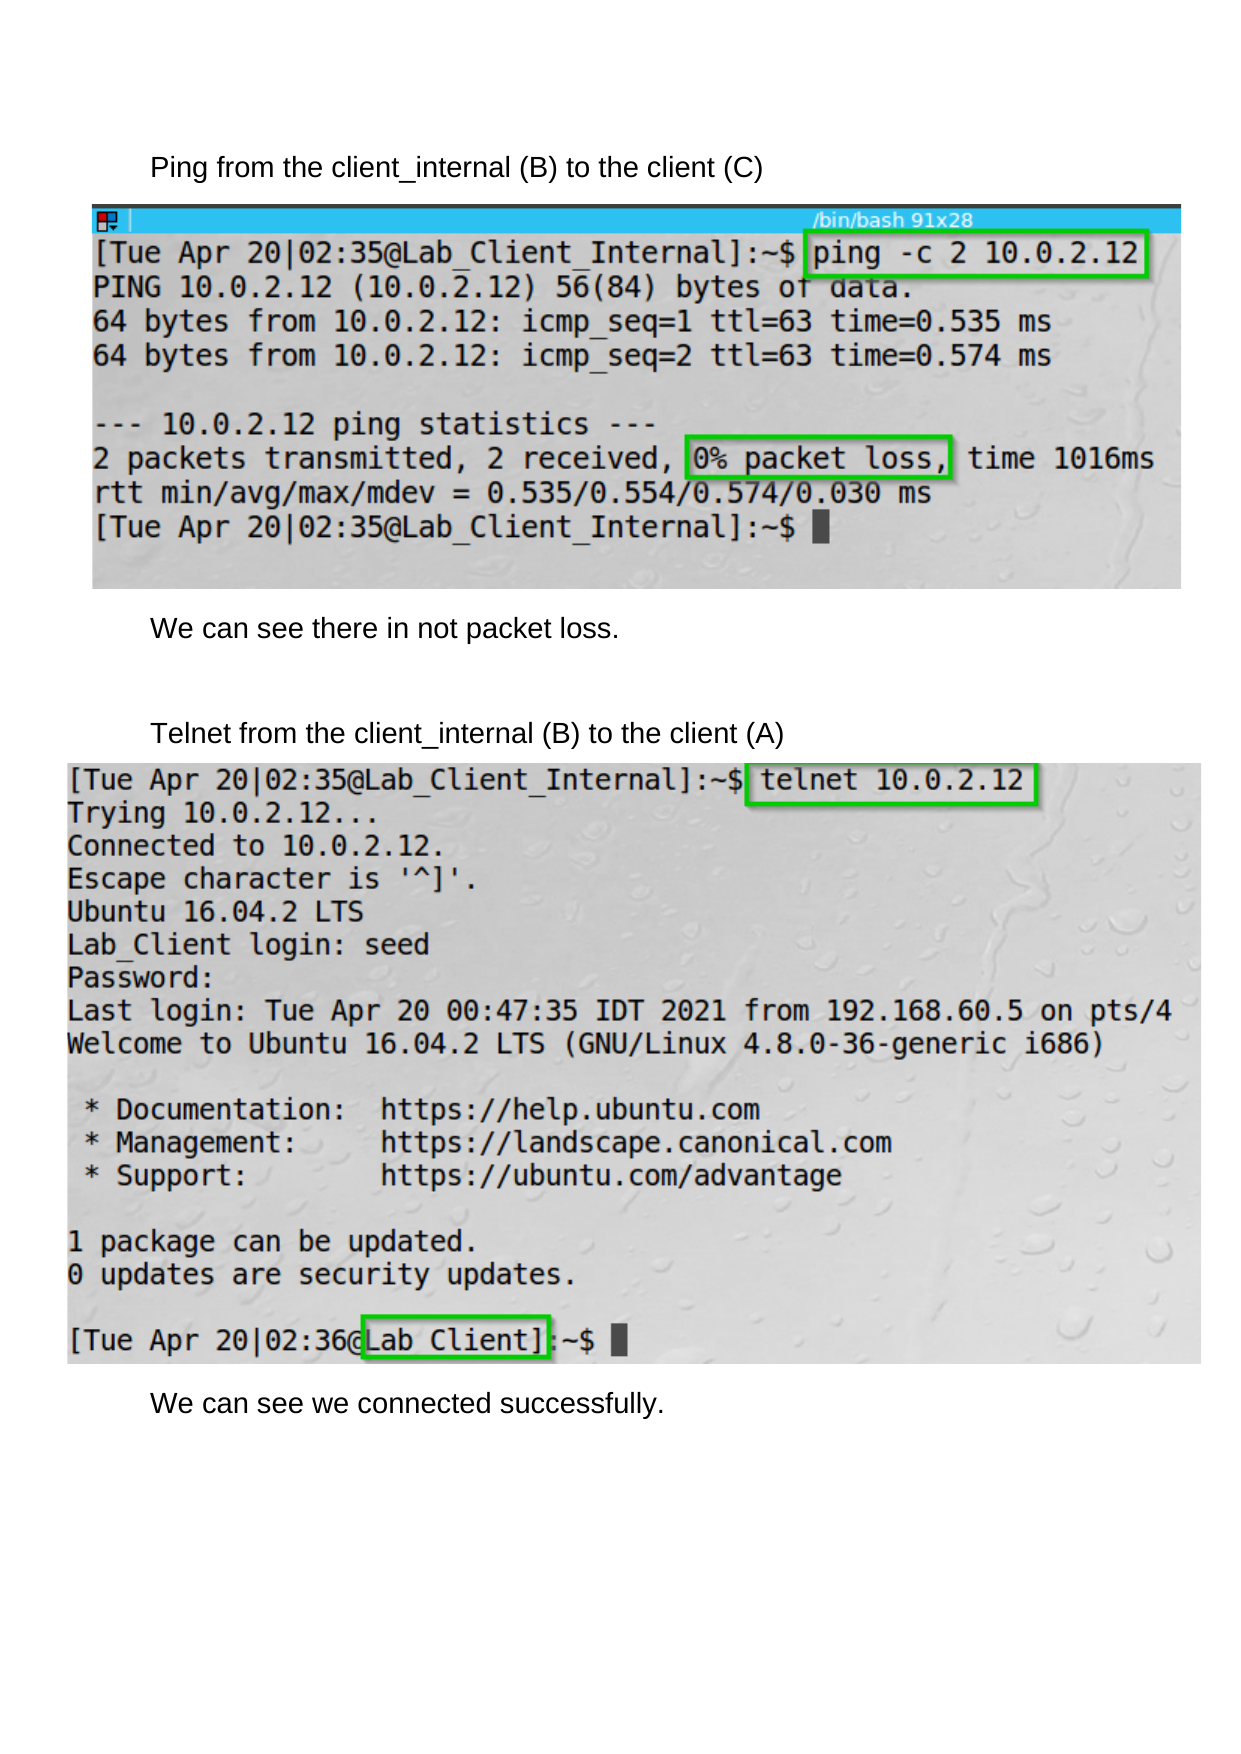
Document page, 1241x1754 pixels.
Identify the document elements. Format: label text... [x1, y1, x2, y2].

text We can see there in not packet loss. [150, 589, 1090, 644]
text Ping from the client_internal (B) to the client (C) [150, 150, 1090, 183]
text We can see we connected successfully. [150, 1364, 1090, 1419]
picture [91, 204, 1182, 589]
text Telnet from the client_internal (B) to the client (A) [150, 717, 1090, 750]
picture [67, 763, 1202, 1364]
